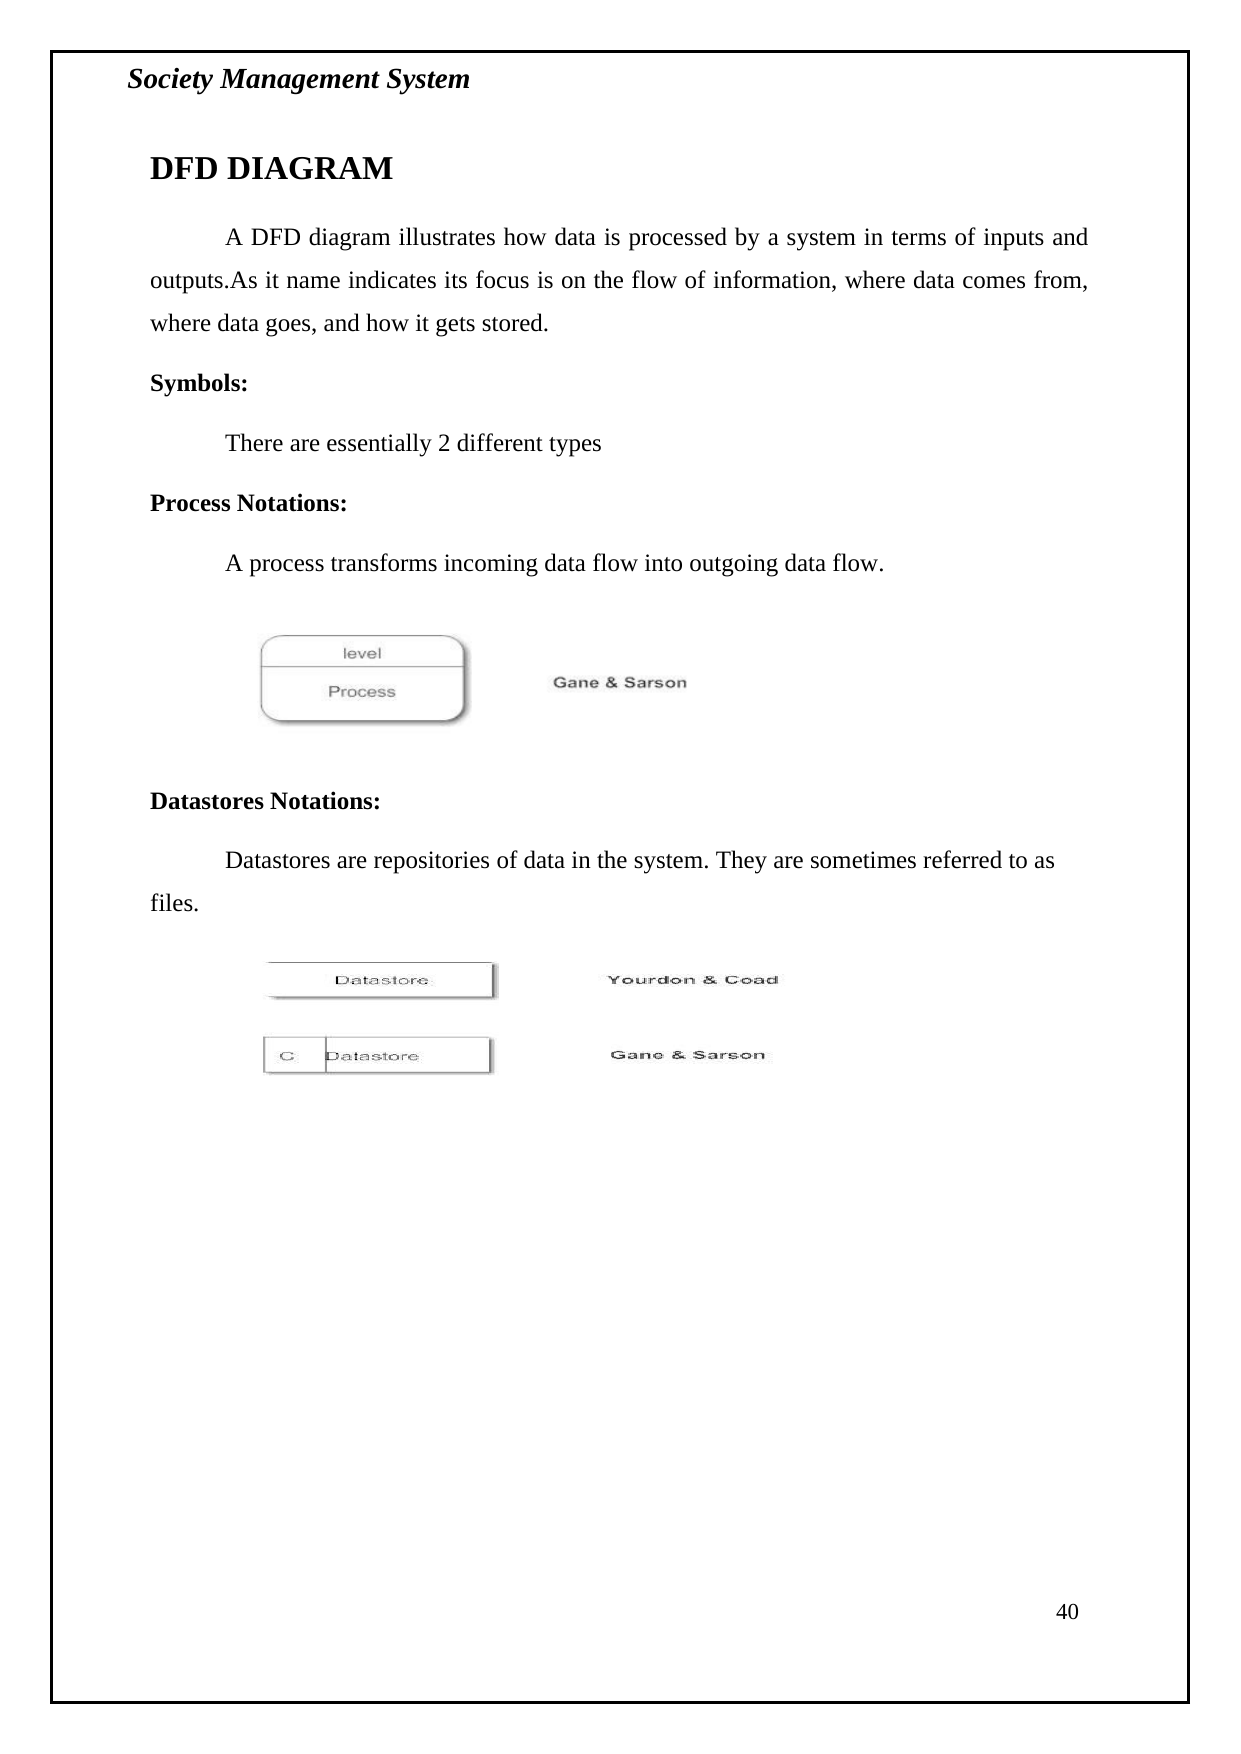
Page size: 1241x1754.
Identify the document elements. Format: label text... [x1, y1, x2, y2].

subtitle Datastores Notations: [150, 786, 1173, 814]
text A DFD diagram illustrates how data is processed by a system in terms of inputs and outputs.As it name indicates its focus is on the flow of information, where data comes from, where data goes, and how it gets stored. [150, 222, 1090, 337]
subtitle DFD DIAGRAM [150, 148, 1173, 186]
subtitle Symbols: [150, 368, 1173, 397]
text files. [150, 888, 1173, 917]
text There are essentially 2 different types [225, 428, 1173, 457]
text A process transforms incoming data flow into outgoing data flow. [225, 548, 1173, 576]
picture [257, 633, 687, 734]
subtitle Process Notations: [150, 488, 1173, 516]
picture [262, 961, 786, 1076]
text Datastores are repositories of data in the system. They are sometimes referred to as [225, 846, 1173, 874]
